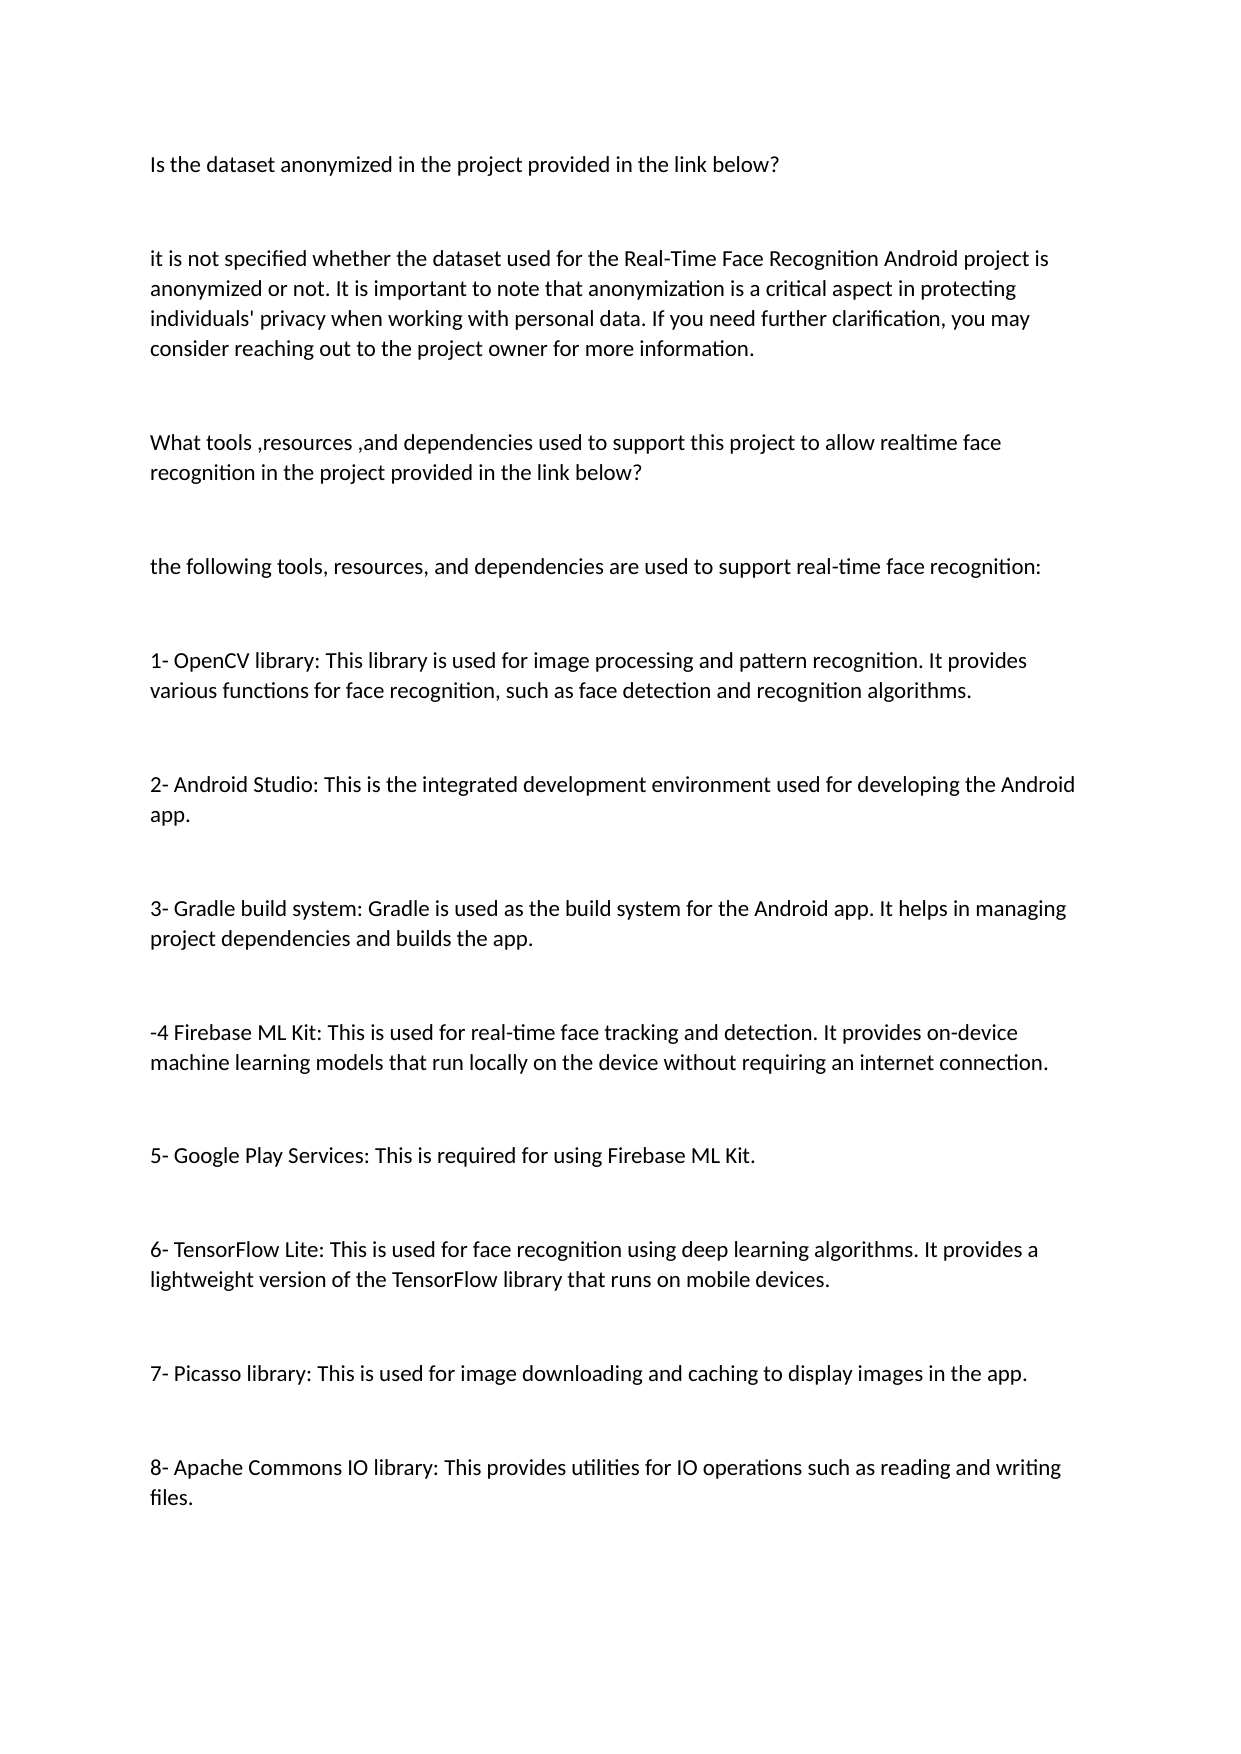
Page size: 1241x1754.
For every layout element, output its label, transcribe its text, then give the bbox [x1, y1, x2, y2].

text 3- Gradle build system: Gradle is used as the build system for the Android app. It helps in managing project dependencies and builds the app. [150, 894, 1090, 952]
text 7- Picasso library: This is used for image downloading and caching to display images in the app. [150, 1359, 1090, 1387]
text What tools ,resources ,and dependencies used to support this project to allow realtime face recognition in the project provided in the link below? [150, 428, 1090, 486]
text the following tools, resources, and dependencies are used to support real-time face recognition: [150, 552, 1090, 580]
text 6- TensorFlow Lite: This is used for face recognition using deep learning algorithms. It provides a lightweight version of the TensorFlow library that runs on mobile devices. [150, 1235, 1090, 1294]
text it is not specified whether the dataset used for the Real-Time Face Recognition Android project is anonymized or not. It is important to note that anonymization is a critical aspect in protecting individuals' privacy when working with personal data. If you need further clarification, you may consider reaching out to the project owner for more information. [150, 244, 1090, 362]
text 8- Apache Commons IO library: This provides utilities for IO operations such as reading and writing files. [150, 1453, 1090, 1511]
text -4 Firebase ML Kit: This is used for real-time face tracking and detection. It provides on-device machine learning models that run locally on the device without requiring an internet connection. [150, 1018, 1090, 1076]
text 1- OpenCV library: This library is used for image processing and pattern recognition. It provides various functions for face recognition, such as face detection and recognition algorithms. [150, 646, 1090, 704]
text 5- Google Play Services: This is required for using Firebase ML Kit. [150, 1142, 1090, 1170]
text Is the dataset anonymized in the project provided in the link below? [150, 150, 1090, 178]
text 2- Android Studio: This is the integrated development environment used for developing the Android app. [150, 770, 1090, 828]
